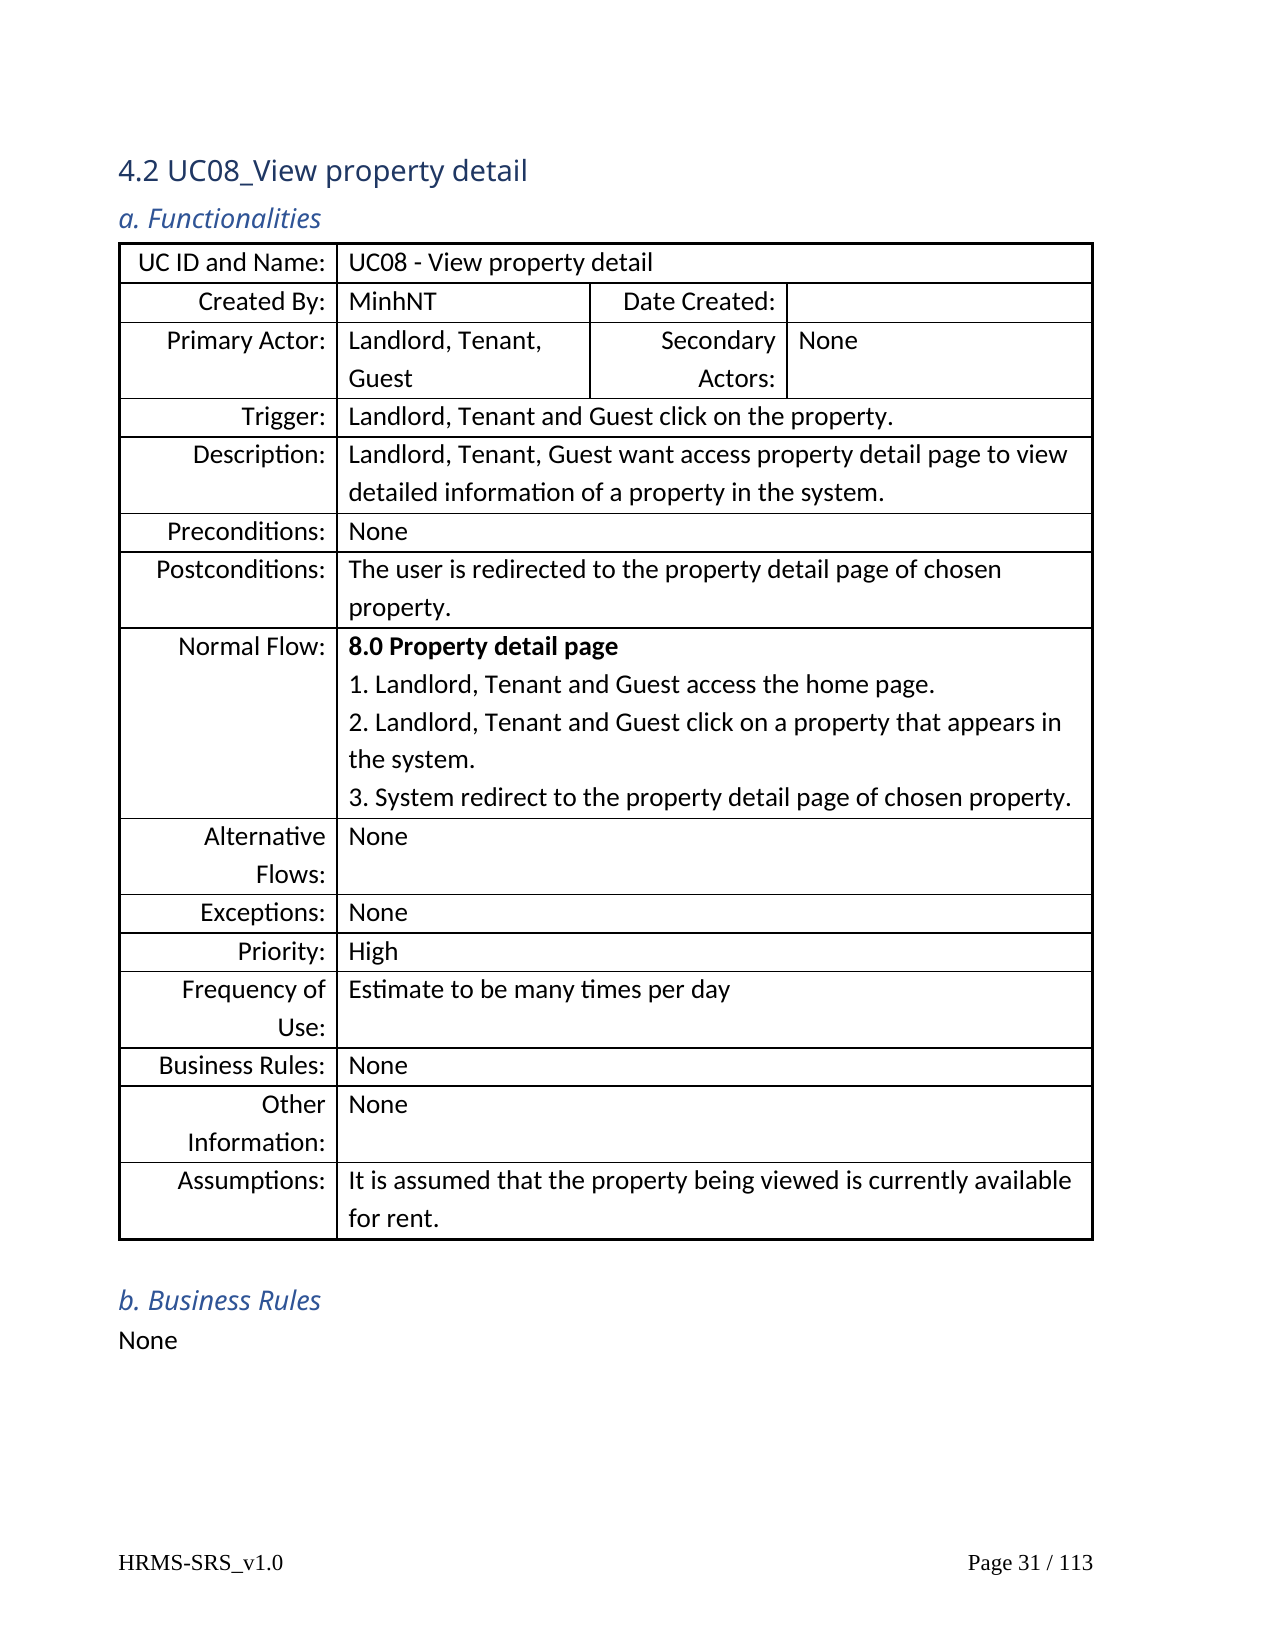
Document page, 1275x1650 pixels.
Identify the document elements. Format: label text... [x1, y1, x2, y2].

table_cell Estimate to be many times per day [338, 972, 1091, 1047]
table_cell Trigger: [121, 399, 336, 436]
table_cell Normal Flow: [121, 629, 336, 817]
table_cell Business Rules: [121, 1049, 336, 1085]
text None [118, 1323, 1125, 1357]
table_cell Assumptions: [121, 1163, 336, 1238]
table_cell Priority: [121, 934, 336, 971]
table_header UC08 - View property detail [338, 245, 1091, 282]
table_cell Primary Actor: [121, 323, 336, 398]
table_cell Secondary Actors: [591, 323, 786, 398]
table_cell Description: [121, 438, 336, 512]
subtitle b. Business Rules [118, 1281, 1125, 1318]
table_cell Postconditions: [121, 553, 336, 627]
table_cell None [338, 1049, 1091, 1085]
table_cell Frequency of Use: [121, 972, 336, 1047]
table_header UC ID and Name: [121, 245, 336, 282]
table_cell Exceptions: [121, 895, 336, 932]
table_cell Landlord, Tenant, Guest want access property detail page to view detailed information of a property in the system. [338, 438, 1091, 512]
table_cell None [338, 514, 1091, 551]
table_cell 8.0 Property detail page 1. Landlord, Tenant and Guest access the home page. 2. Landlord, Tenant and Guest click on a property that appears in the system. 3. System redirect to the property detail page of chosen property. [338, 629, 1091, 817]
table_cell Alternative Flows: [121, 819, 336, 894]
subtitle 4.2 UC08_View property detail [118, 150, 1125, 190]
table_cell [788, 284, 1091, 321]
table_cell The user is redirected to the property detail page of chosen property. [338, 553, 1091, 627]
table_cell It is assumed that the property being viewed is currently available for rent. [338, 1163, 1091, 1238]
table_cell None [338, 895, 1091, 932]
table_cell Created By: [121, 284, 336, 321]
table_cell None [788, 323, 1091, 398]
table_cell Other Information: [121, 1087, 336, 1162]
table_cell None [338, 1087, 1091, 1162]
table_cell Landlord, Tenant, Guest [338, 323, 589, 398]
table_cell High [338, 934, 1091, 971]
table_cell Date Created: [591, 284, 786, 321]
table_cell MinhNT [338, 284, 589, 321]
table_cell Landlord, Tenant and Guest click on the property. [338, 399, 1091, 436]
table_cell Preconditions: [121, 514, 336, 551]
table_cell None [338, 819, 1091, 894]
subtitle a. Functionalities [118, 200, 1125, 237]
